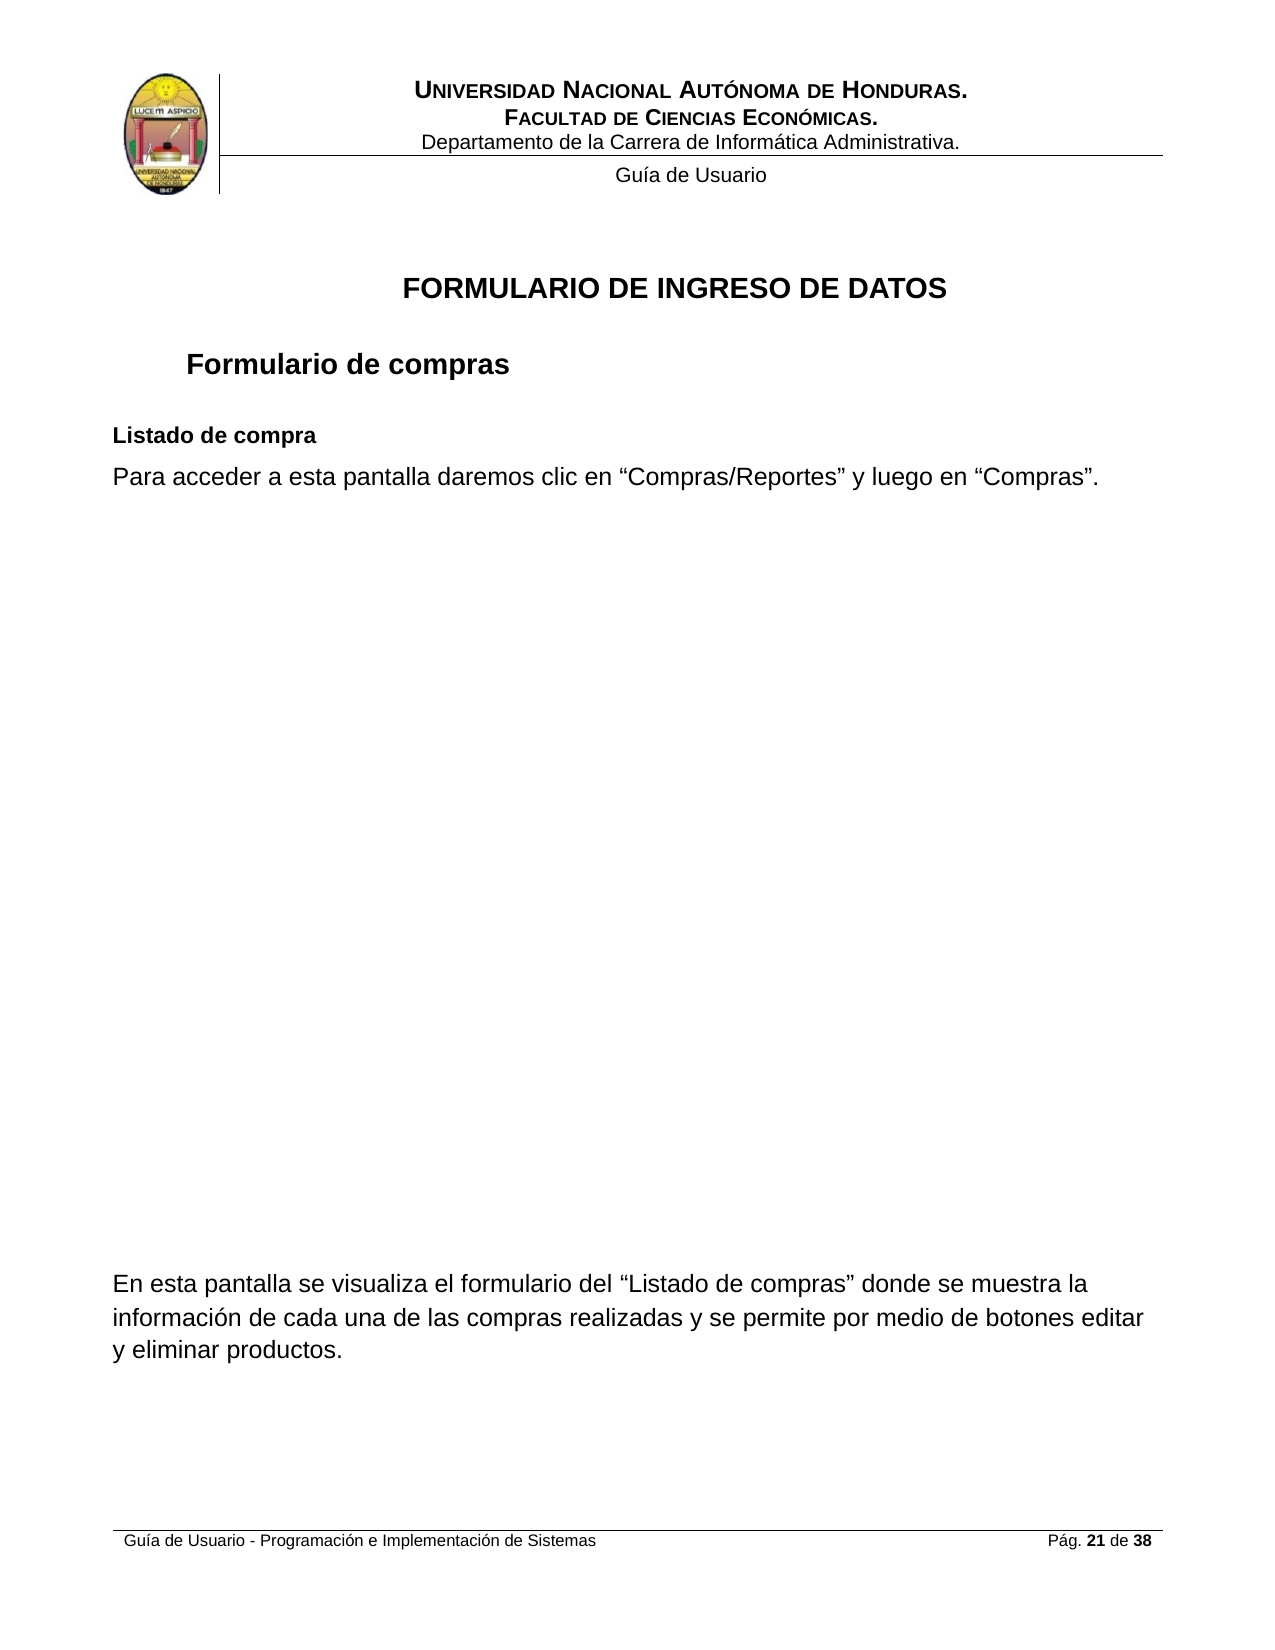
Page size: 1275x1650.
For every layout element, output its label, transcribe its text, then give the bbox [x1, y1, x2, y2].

text En esta pantalla se visualiza el formulario del “Listado de compras” donde se muestra la información de cada una de las compras realizadas y se permite por medio de botones editar y eliminar productos. [112, 1269, 1162, 1364]
subtitle Listado de compra [112, 422, 1162, 448]
text Para acceder a esta pantalla daremos clic en “Compras/Reportes” y luego en “Compras”. [112, 462, 1162, 490]
picture [123, 73, 208, 195]
subtitle FORMULARIO DE INGRESO DE DATOS [187, 272, 1162, 305]
subtitle Formulario de compras [186, 347, 1162, 380]
